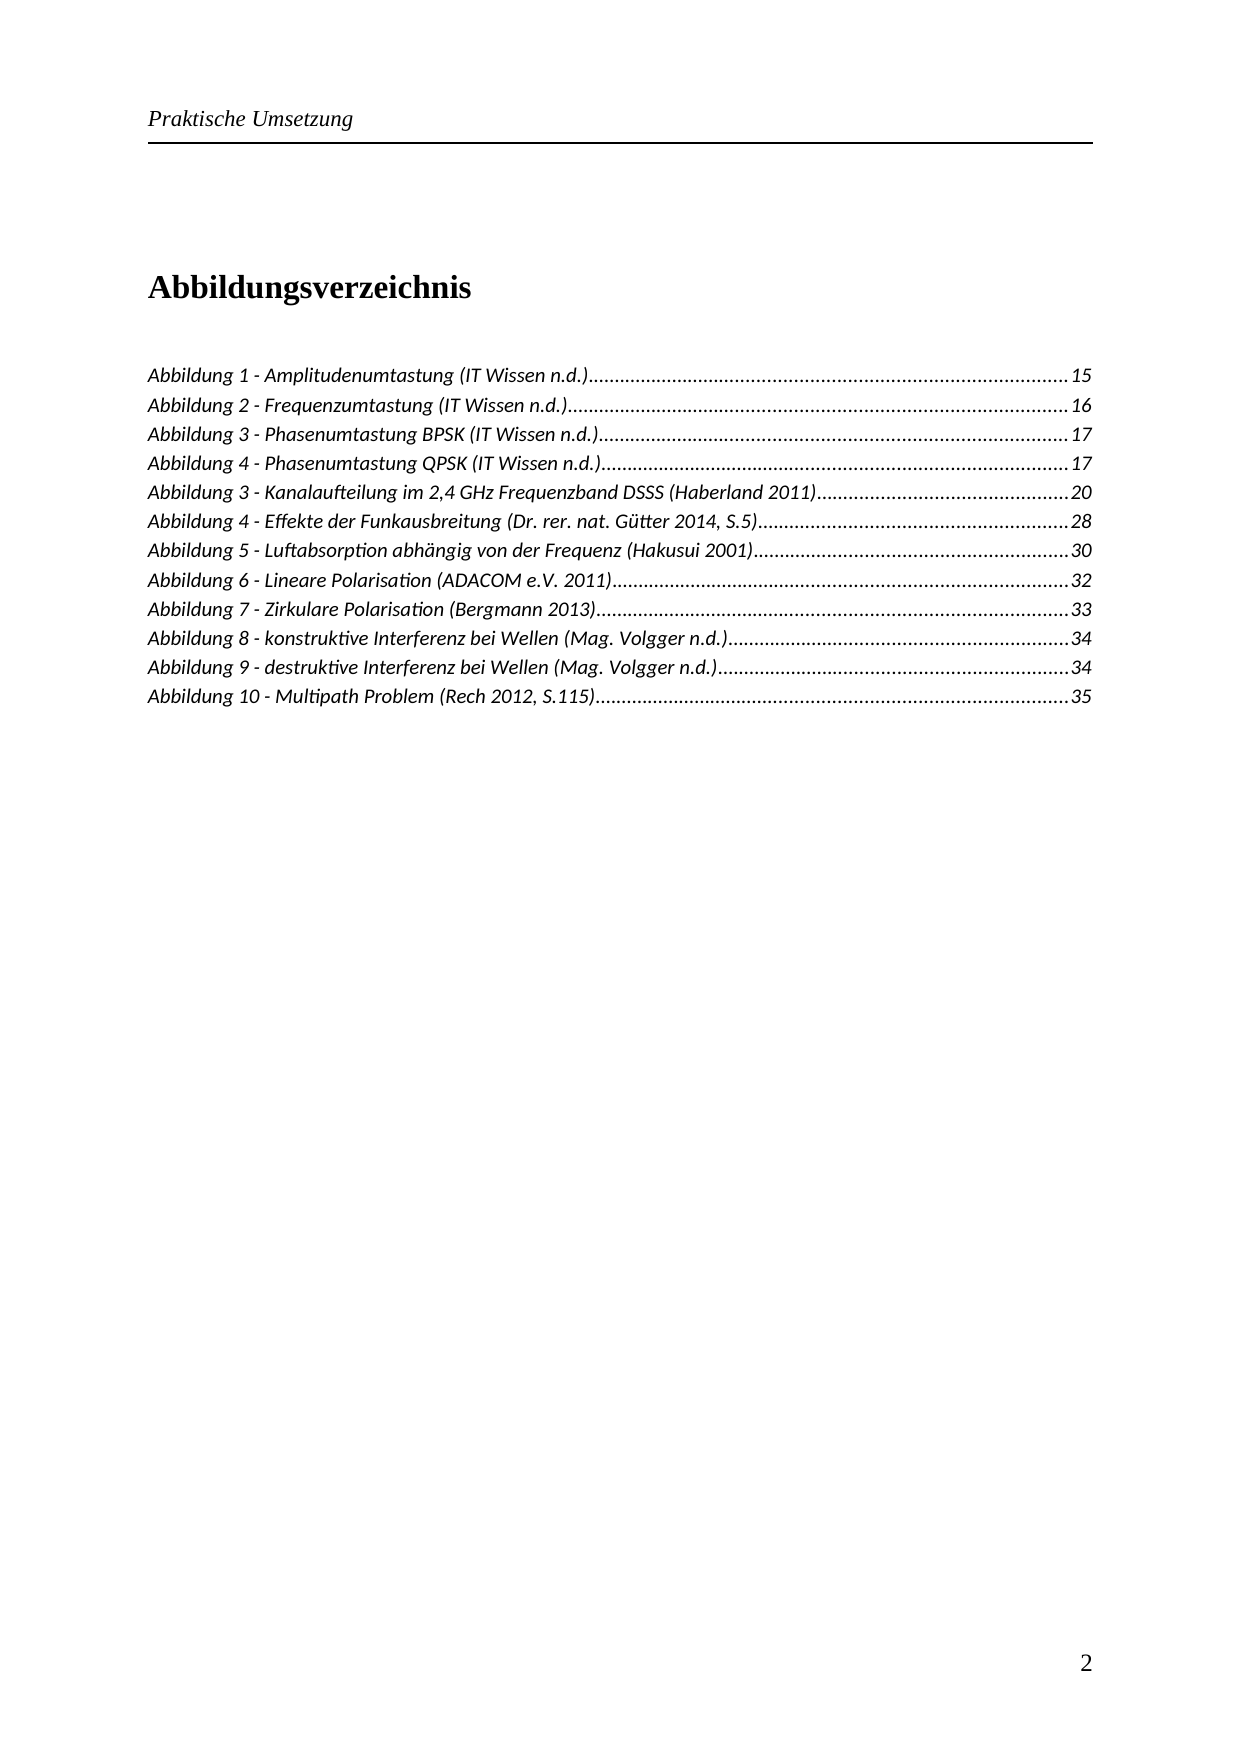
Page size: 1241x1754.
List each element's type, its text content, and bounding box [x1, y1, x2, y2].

text Abbildung 4 - Phasenumtastung QPSK (IT Wissen n.d.) 17 [148, 450, 1093, 476]
text Abbildung 5 - Luftabsorption abhängig von der Frequenz (Hakusui 2001) 30 [148, 538, 1093, 563]
text Abbildung 9 - destruktive Interferenz bei Wellen (Mag. Volgger n.d.) 34 [148, 654, 1093, 680]
text Abbildung 4 - Effekte der Funkausbreitung (Dr. rer. nat. Gütter 2014, S.5) 28 [148, 508, 1093, 534]
text Abbildung 1 - Amplitudenumtastung (IT Wissen n.d.) 15 [148, 363, 1093, 388]
text Abbildung 2 - Frequenzumtastung (IT Wissen n.d.) 16 [148, 392, 1093, 417]
text Abbildung 3 - Kanalaufteilung im 2,4 GHz Frequenzband DSSS (Haberland 2011) 20 [148, 479, 1093, 505]
text Abbildung 10 - Multipath Problem (Rech 2012, S.115) 35 [148, 683, 1093, 709]
text Abbildung 8 - konstruktive Interferenz bei Wellen (Mag. Volgger n.d.) 34 [148, 625, 1093, 651]
text Abbildung 3 - Phasenumtastung BPSK (IT Wissen n.d.) 17 [148, 421, 1093, 446]
subtitle Abbildungsverzeichnis [148, 268, 1093, 306]
text Abbildung 7 - Zirkulare Polarisation (Bergmann 2013) 33 [148, 596, 1093, 621]
text Abbildung 6 - Lineare Polarisation (ADACOM e.V. 2011) 32 [148, 567, 1093, 592]
